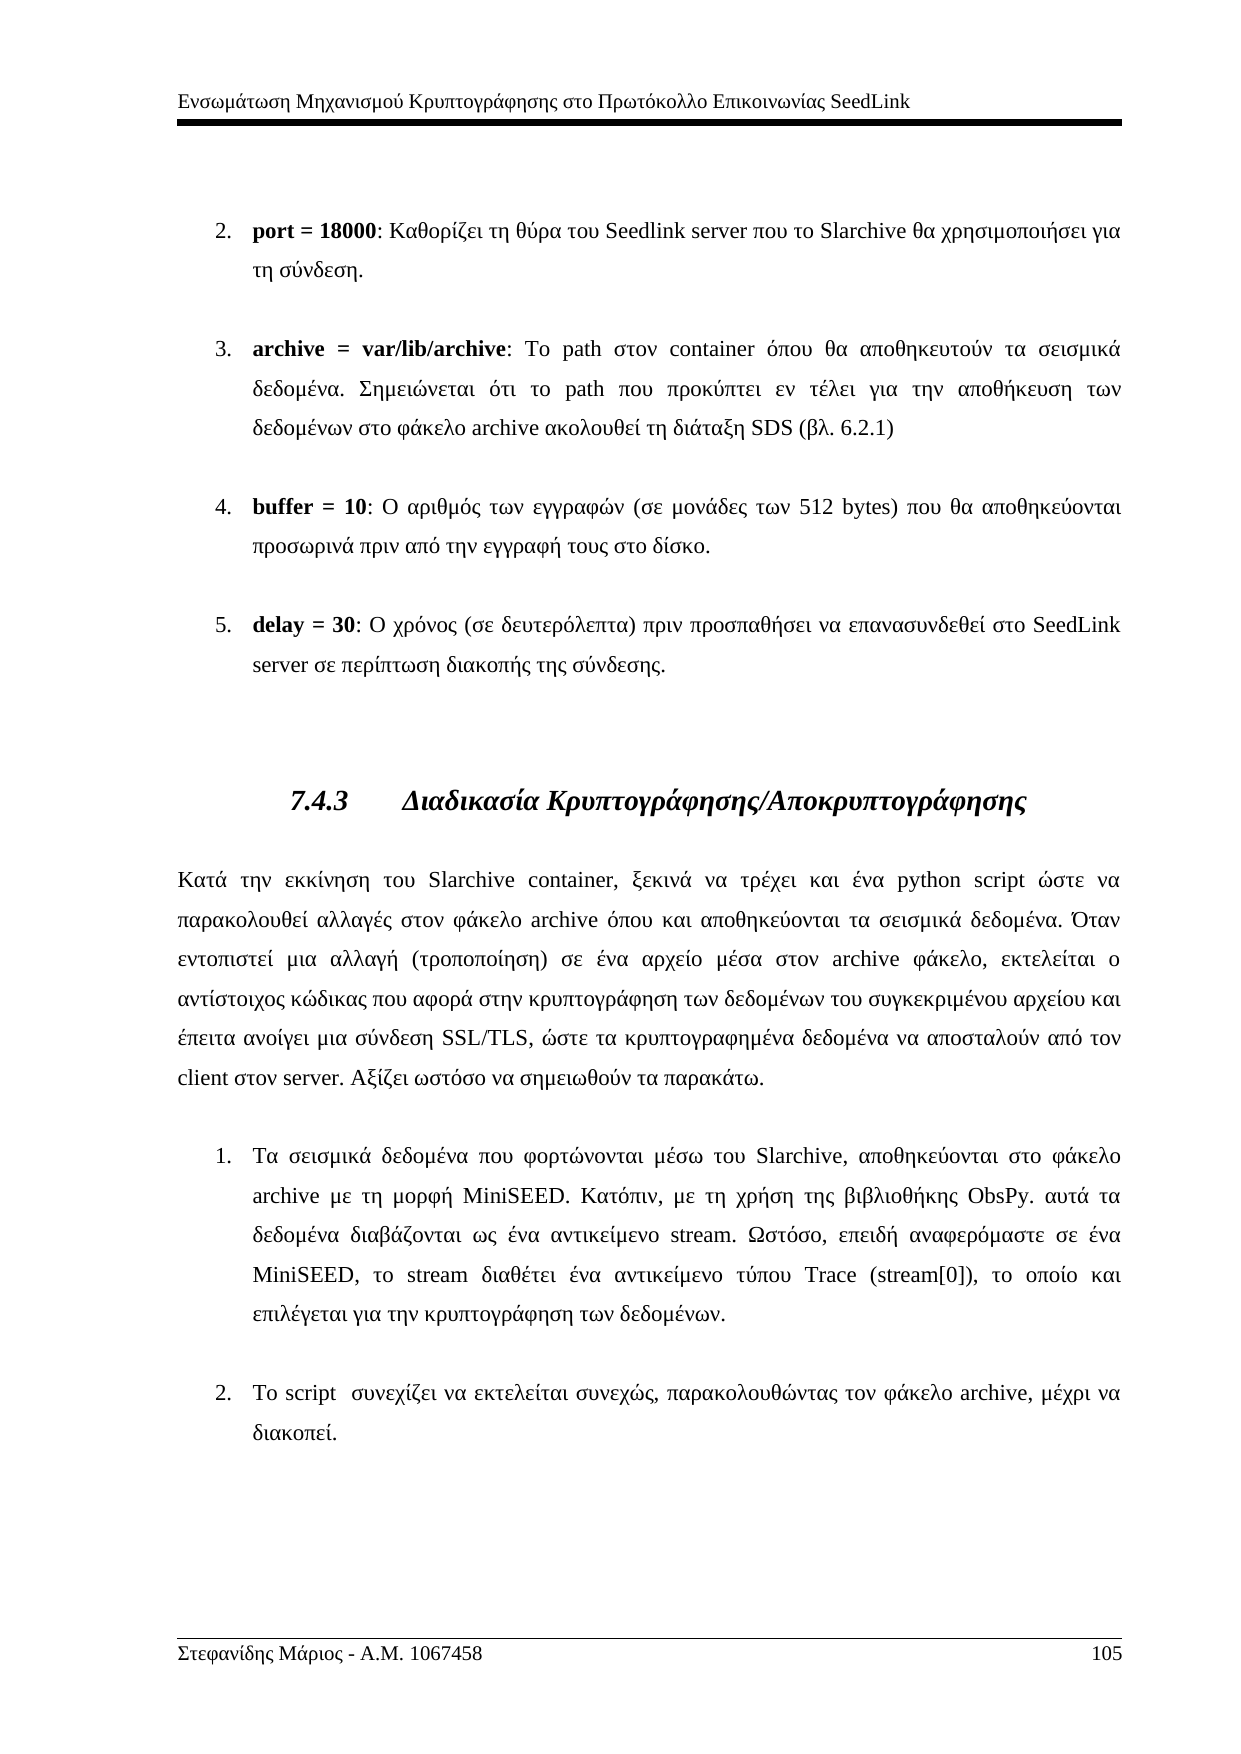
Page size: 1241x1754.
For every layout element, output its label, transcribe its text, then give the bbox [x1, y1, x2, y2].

list delay = 30: Ο χρόνος (σε δευτερόλεπτα) πριν προσπαθήσει να επανασυνδεθεί στο SeedLink server σε περίπτωση διακοπής της σύνδεσης. [215, 611, 1122, 677]
text Κατά την εκκίνηση του Slarchive container, ξεκινά να τρέχει και ένα python script ώστε να παρακολουθεί αλλαγές στον φάκελο archive όπου και αποθηκεύονται τα σεισμικά δεδομένα. Όταν εντοπιστεί μια αλλαγή (τροποποίηση) σε ένα αρχείο μέσα στον archive φάκελο, εκτελείται ο αντίστοιχος κώδικας που αφορά στην κρυπτογράφηση των δεδομένων του συγκεκριμένου αρχείου και έπειτα ανοίγει μια σύνδεση SSL/TLS, ώστε τα κρυπτογραφημένα δεδομένα να αποσταλούν από τον client στον server. Αξίζει ωστόσο να σημειωθούν τα παρακάτω. [177, 866, 1122, 1090]
list port = 18000: Καθορίζει τη θύρα του Seedlink server που το Slarchive θα χρησιμοποιήσει για τη σύνδεση. [215, 217, 1122, 282]
list buffer = 10: Ο αριθμός των εγγραφών (σε μονάδες των 512 bytes) που θα αποθηκεύονται προσωρινά πριν από την εγγραφή τους στο δίσκο. [215, 493, 1122, 559]
list Τα σεισμικά δεδομένα που φορτώνονται μέσω του Slarchive, αποθηκεύονται στο φάκελο archive με τη μορφή MiniSEED. Κατόπιν, με τη χρήση της βιβλιοθήκης ObsPy. αυτά τα δεδομένα διαβάζονται ως ένα αντικείμενο stream. Ωστόσο, επειδή αναφερόμαστε σε ένα MiniSEED, το stream διαθέτει ένα αντικείμενο τύπου Trace (stream[0]), το οποίο και επιλέγεται για την κρυπτογράφηση των δεδομένων. [215, 1142, 1122, 1327]
list archive = var/lib/archive: Το path στον container όπου θα αποθηκευτούν τα σεισμικά δεδομένα. Σημειώνεται ότι το path που προκύπτει εν τέλει για την αποθήκευση των δεδομένων στο φάκελο archive ακολουθεί τη διάταξη SDS (βλ. 6.2.1) [215, 335, 1122, 440]
subtitle 7.4.3 Διαδικασία Κρυπτογράφησης/Αποκρυπτογράφησης [252, 783, 1122, 817]
list Το script συνεχίζει να εκτελείται συνεχώς, παρακολουθώντας τον φάκελο archive, μέχρι να διακοπεί. [215, 1379, 1122, 1445]
